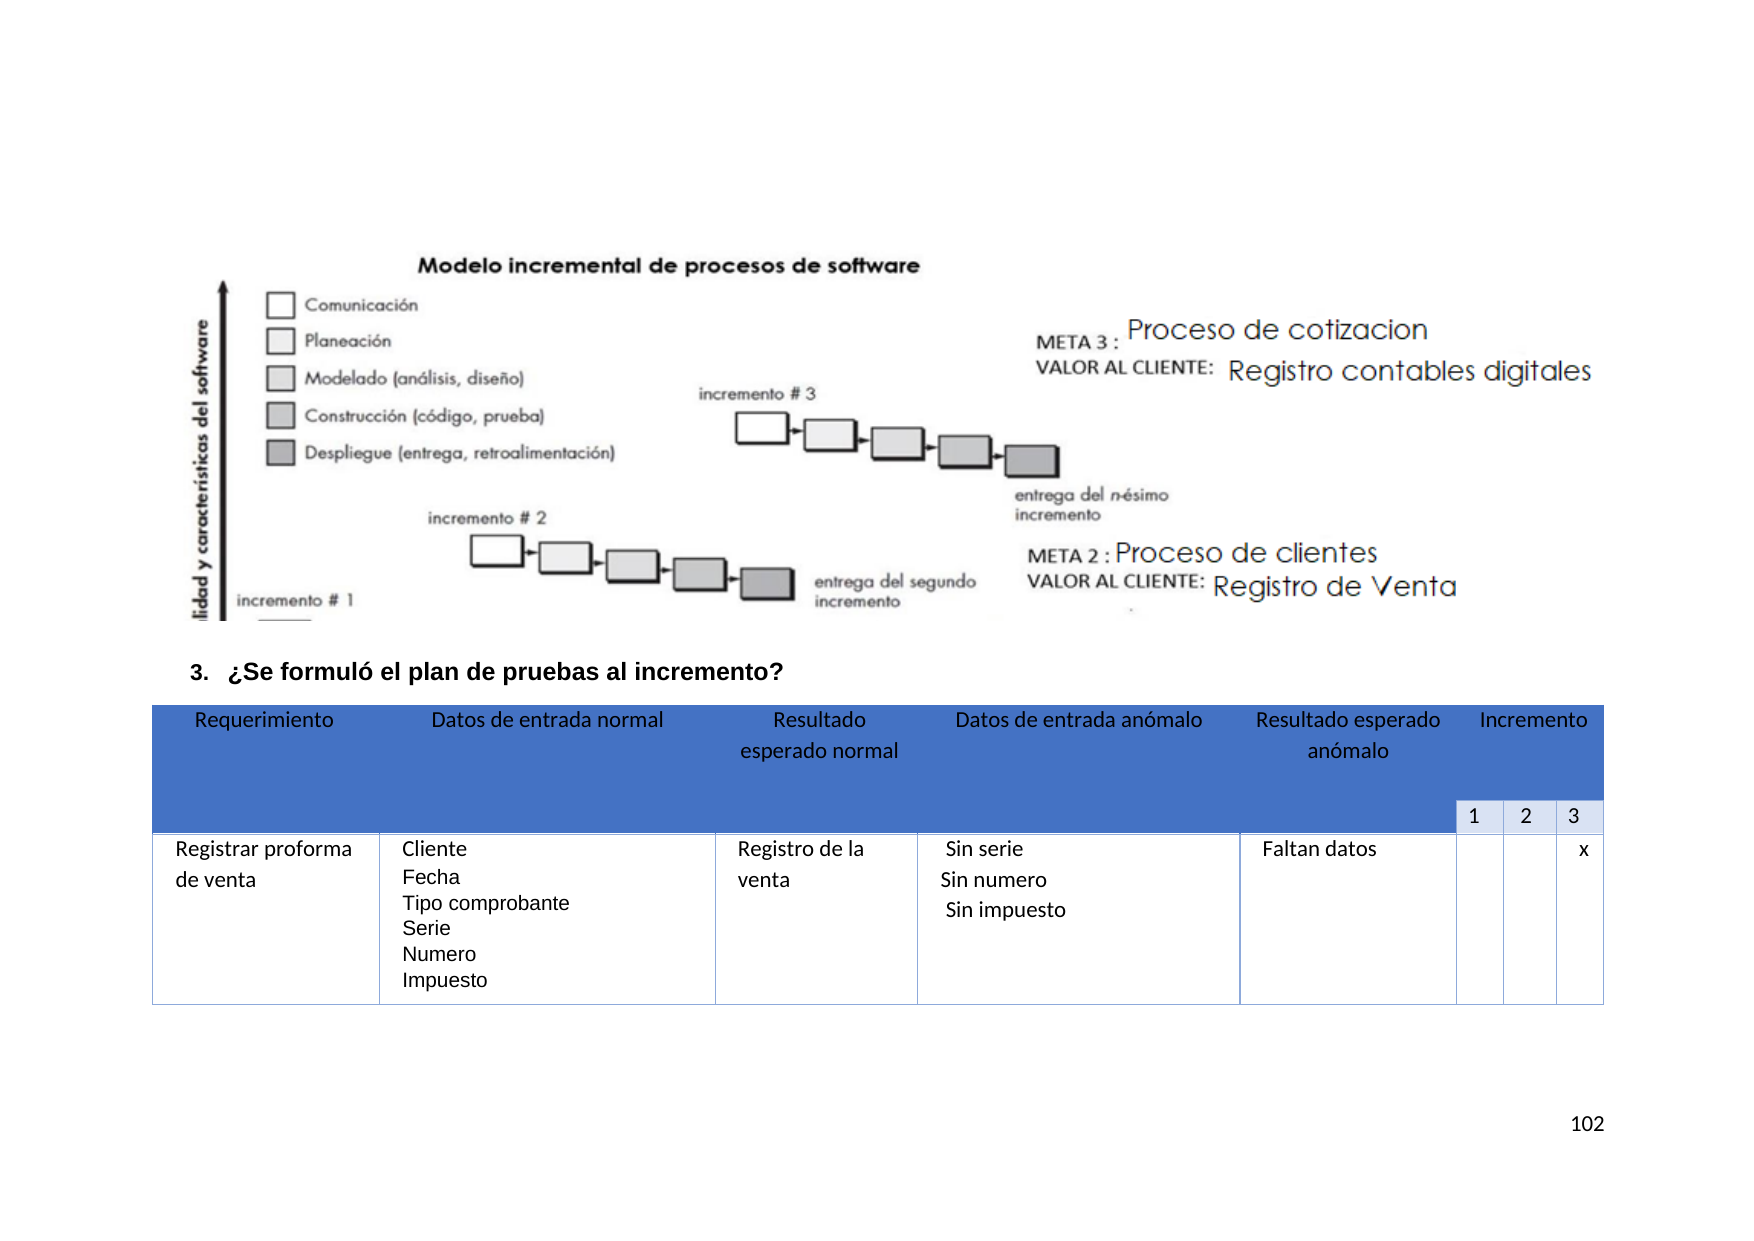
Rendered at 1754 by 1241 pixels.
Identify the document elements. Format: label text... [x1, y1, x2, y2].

table_header Resultado esperado anómalo [1241, 706, 1456, 833]
table_cell 1 [1457, 801, 1503, 833]
table_cell Cliente Fecha Tipo comprobante Serie Numero Impuesto [380, 835, 715, 1004]
table_header Datos de entrada anómalo [918, 706, 1239, 833]
table_header Requerimiento [153, 706, 379, 833]
table_cell Registrar proforma de venta [153, 835, 379, 1004]
table_cell 3 [1557, 801, 1603, 833]
table_cell [1457, 835, 1503, 1004]
table_cell [1504, 835, 1556, 1004]
table_header Resultado esperado normal [716, 706, 917, 833]
table_cell Sin serie Sin numero Sin impuesto [918, 835, 1239, 1004]
table_cell x [1557, 835, 1603, 1004]
picture [152, 208, 1618, 621]
table_cell Faltan datos [1241, 835, 1456, 1004]
table_header Incremento [1457, 706, 1603, 800]
table_cell Registro de la venta [716, 835, 917, 1004]
table_cell 2 [1504, 801, 1556, 833]
table_header Datos de entrada normal [380, 706, 715, 833]
list ¿Se formuló el plan de pruebas al incremento? [190, 657, 1672, 686]
